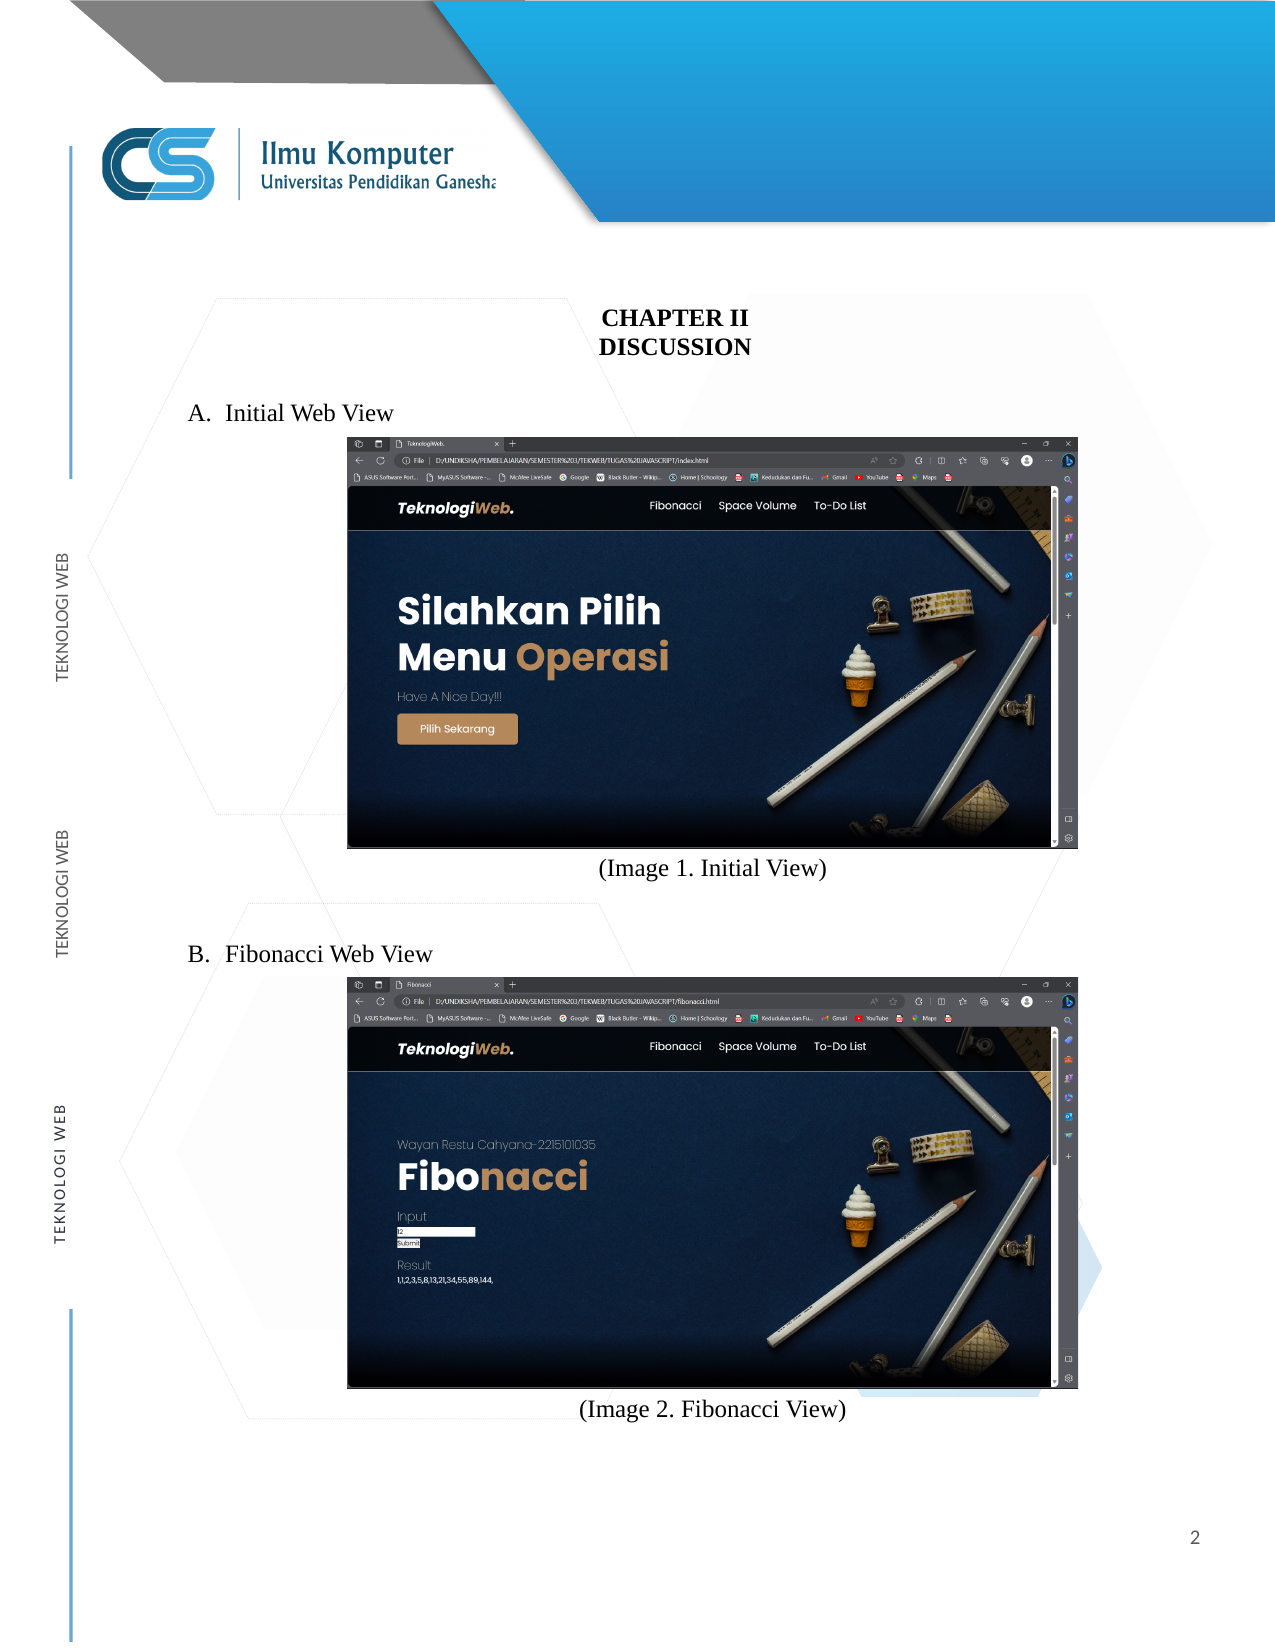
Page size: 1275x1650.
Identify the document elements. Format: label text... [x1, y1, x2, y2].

picture [102, 128, 496, 200]
subtitle DISCUSSION [150, 332, 1200, 361]
list (Image 2. Fibonacci View) [225, 1394, 1200, 1423]
subtitle Fibonacci Web View [187, 939, 1200, 968]
subtitle CHAPTER II [150, 303, 1200, 332]
list (Image 1. Initial View) [225, 853, 1200, 882]
subtitle Initial Web View [187, 398, 1200, 427]
picture [347, 977, 1079, 1389]
picture [347, 437, 1078, 849]
